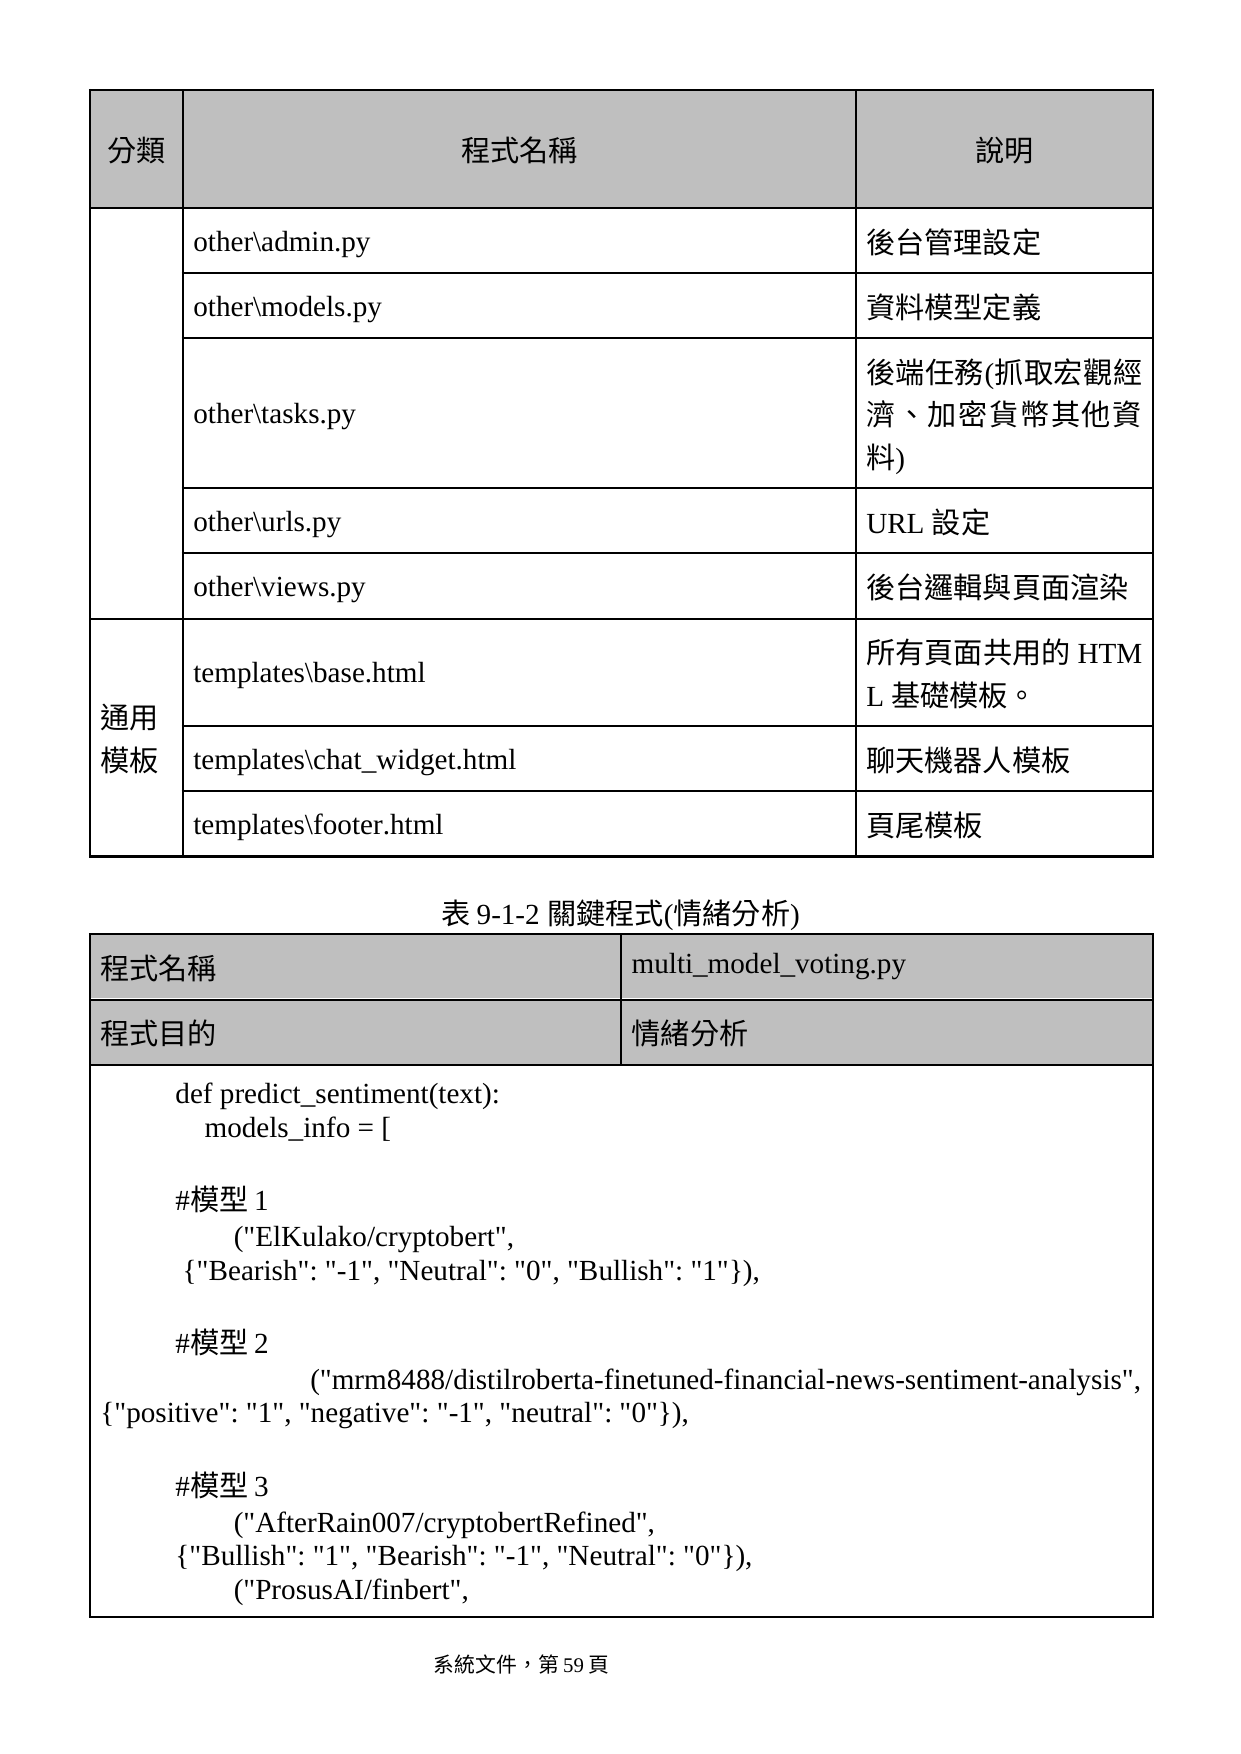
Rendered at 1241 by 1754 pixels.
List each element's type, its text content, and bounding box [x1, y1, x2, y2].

table_cell 後端任務(抓取宏觀經濟、加密貨幣其他資料) [857, 339, 1152, 487]
table_header 程式名稱 [91, 935, 620, 998]
table_cell 所有頁面共用的 HTML 基礎模板。 [857, 620, 1152, 725]
table_cell other\tasks.py [184, 339, 855, 487]
table_cell 後台管理設定 [857, 209, 1152, 272]
table_cell 頁尾模板 [857, 792, 1152, 855]
table_cell other\urls.py [184, 489, 855, 552]
table_header 說明 [857, 91, 1152, 207]
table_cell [91, 1066, 1152, 1616]
table_cell 資料模型定義 [857, 274, 1152, 337]
table_cell other\models.py [184, 274, 855, 337]
table_cell 聊天機器人模板 [857, 727, 1152, 790]
table_header 分類 [91, 91, 182, 207]
text 表 9-1-2 關鍵程式(情緒分析) [89, 891, 1152, 933]
table_cell URL 設定 [857, 489, 1152, 552]
table_cell other\admin.py [184, 209, 855, 272]
table_cell templates\footer.html [184, 792, 855, 855]
table_cell templates\chat_widget.html [184, 727, 855, 790]
table_cell 情緒分析 [622, 1001, 1152, 1064]
table_header 程式名稱 [184, 91, 855, 207]
table_header multi_model_voting.py [622, 935, 1152, 998]
table_cell templates\base.html [184, 620, 855, 725]
table_cell other\views.py [184, 554, 855, 617]
table_cell 後台邏輯與頁面渲染 [857, 554, 1152, 617]
table_cell 程式目的 [91, 1001, 620, 1064]
table_cell 通用模板 [91, 620, 182, 855]
